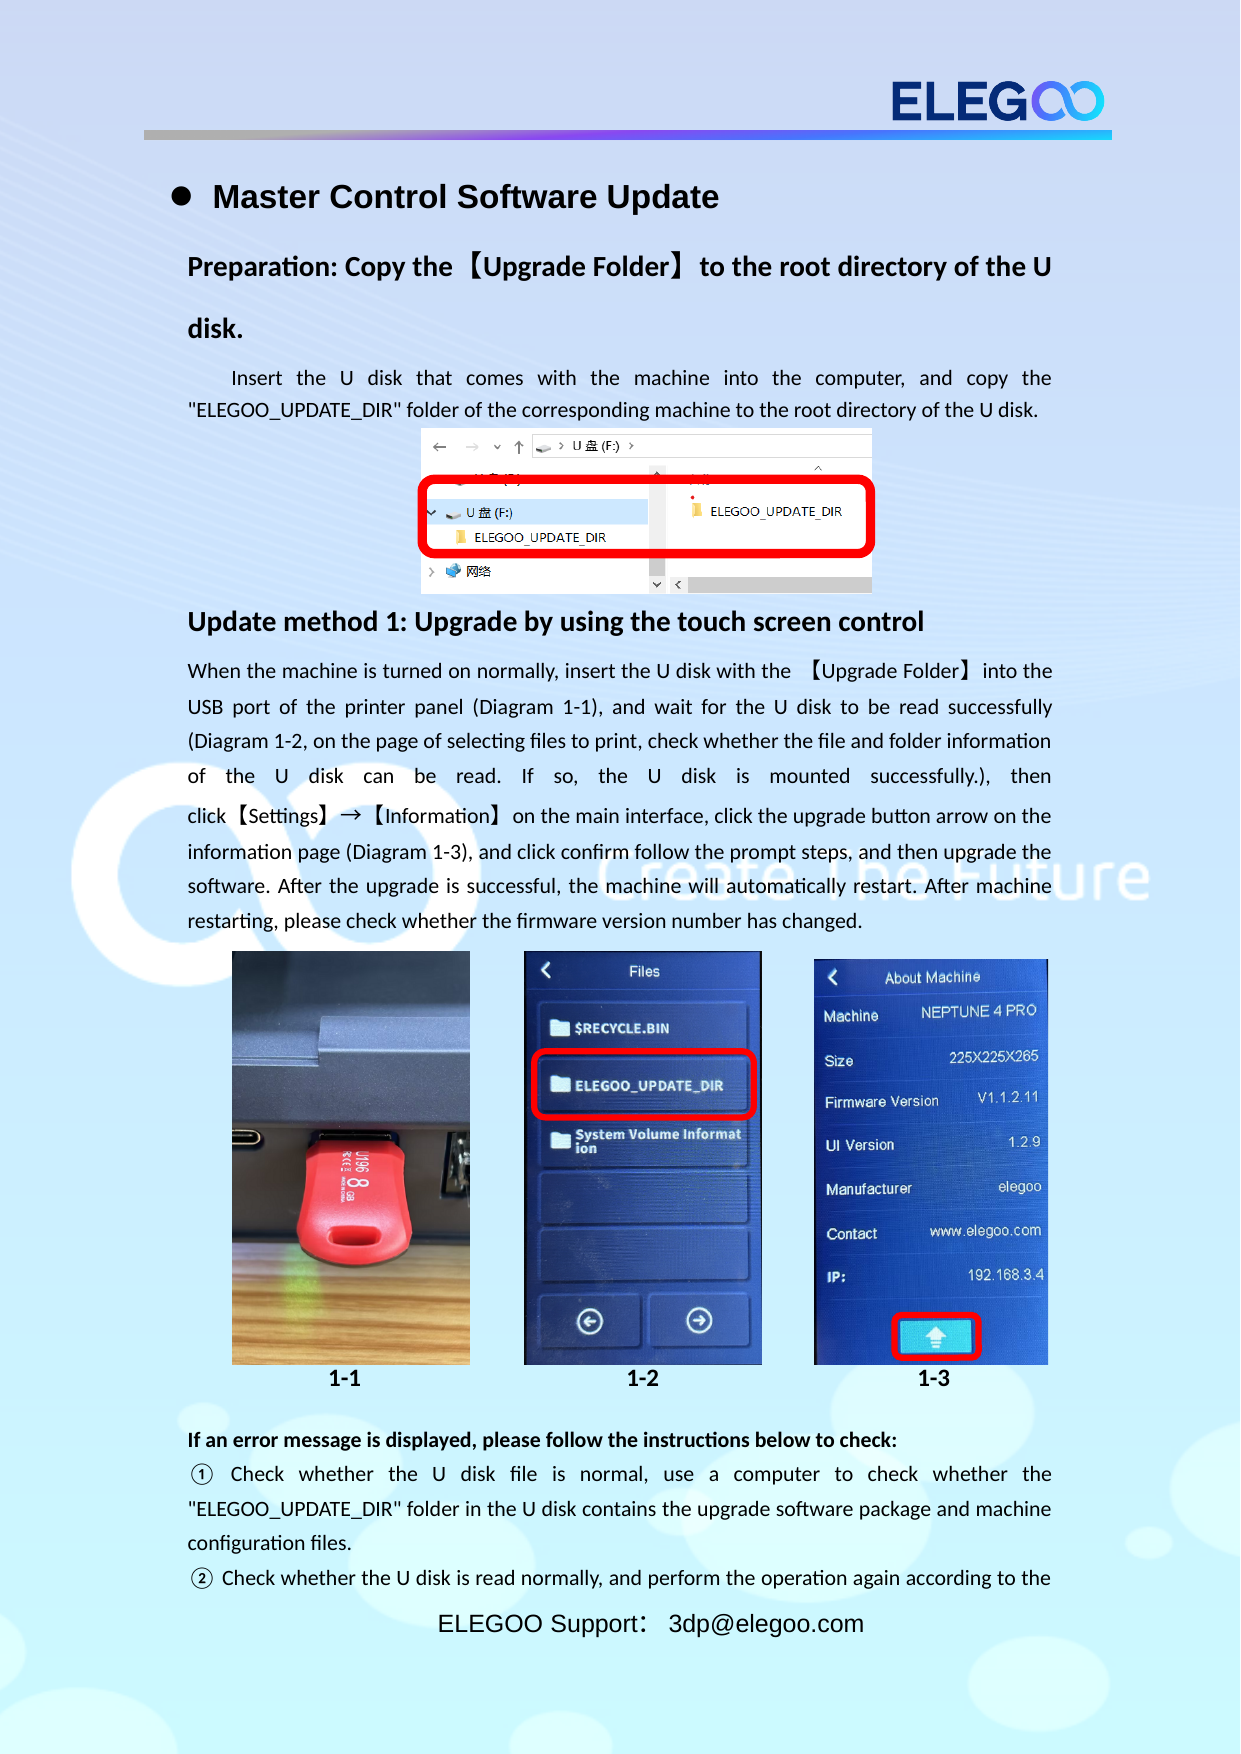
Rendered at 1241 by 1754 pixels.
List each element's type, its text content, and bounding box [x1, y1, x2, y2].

picture [421, 553, 872, 594]
text ① Check whether the U disk file is normal, use a computer to check whether the "ELEGOO_UPDATE_DIR" folder in the U disk contains the upgrade software package and machine configuration files. [187, 1460, 1053, 1556]
text Update method 1: Upgrade by using the touch screen control [187, 588, 1053, 653]
text Insert the U disk that comes with the machine into the computer, and copy the "ELEGOO_UPDATE_DIR" folder of the corresponding machine to the root directory of the U disk. [187, 361, 1053, 426]
picture [875, 67, 1122, 121]
picture [427, 484, 865, 548]
picture [232, 951, 470, 1365]
picture [524, 951, 762, 1365]
picture [814, 959, 1049, 1365]
text If an error message is displayed, please follow the instructions below to check: [187, 1426, 1053, 1452]
picture [421, 428, 872, 480]
subtitle Master Control Software Update [169, 164, 1053, 229]
text ② Check whether the U disk is read normally, and perform the operation again according to the steps. [187, 1564, 1053, 1591]
text When the machine is turned on normally, insert the U disk with the 【Upgrade Folder】into the USB port of the printer panel (Diagram 1-1), and wait for the U disk to be read successfully (Diagram 1-2, on the page of selecting files to print, check whether the file and folder information of the U disk can be read. If so, the U disk is mounted successfully.), then click【Settings】→【Information】on the main interface, click the upgrade button arrow on the information page (Diagram 1-3), and click confirm follow the prompt steps, and then upgrade the software. After the upgrade is successful, the machine will automatically restart. After machine restarting, please check whether the firmware version number has changed. [187, 653, 1053, 934]
picture [144, 130, 1112, 147]
text Preparation: Copy the【Upgrade Folder】to the root directory of the U disk. [187, 231, 1053, 361]
